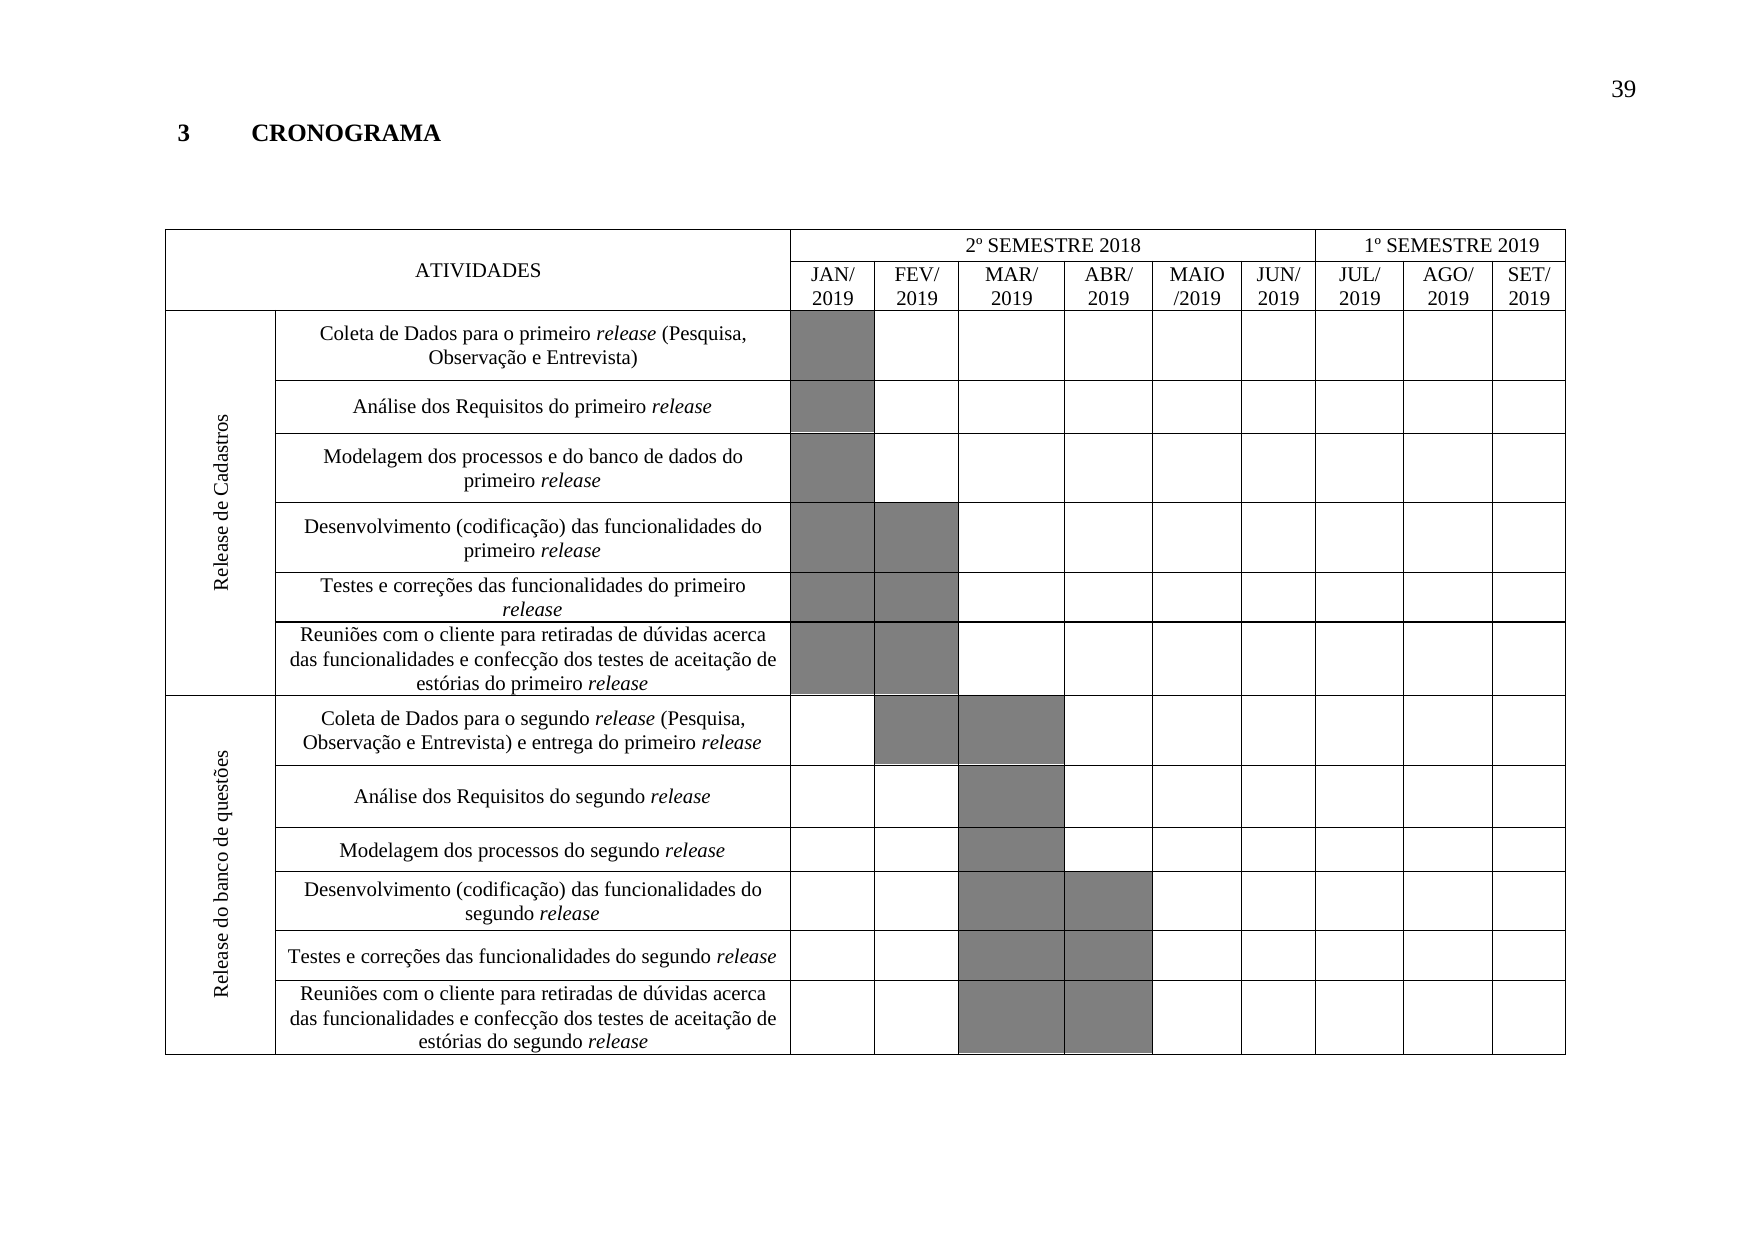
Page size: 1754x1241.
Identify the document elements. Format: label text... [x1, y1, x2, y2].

table_cell [959, 766, 1064, 827]
table_cell [1493, 828, 1565, 871]
table_cell ABR/ 2019 [1065, 262, 1152, 310]
table_cell JAN/ 2019 [791, 262, 874, 310]
table_header ATIVIDADES [166, 230, 790, 310]
table_cell JUL/ 2019 [1316, 262, 1403, 310]
table_cell [1404, 696, 1492, 764]
table_cell [1493, 573, 1565, 621]
table_cell [1404, 872, 1492, 930]
table_cell [1404, 434, 1492, 502]
table_cell [875, 434, 958, 502]
table_cell [1316, 434, 1403, 502]
table_cell [1065, 981, 1152, 1053]
table_cell [1242, 981, 1315, 1053]
table_cell [1065, 573, 1152, 621]
table_cell [1316, 503, 1403, 572]
table_cell [1316, 872, 1403, 930]
table_cell [875, 981, 958, 1053]
table_cell [791, 931, 874, 980]
table_cell [1493, 623, 1565, 694]
table_cell [1493, 311, 1565, 380]
table_cell [1404, 766, 1492, 827]
table_cell [875, 872, 958, 930]
table_cell Desenvolvimento (codificação) das funcionalidades do segundo release [276, 872, 790, 930]
table_cell [1065, 766, 1152, 827]
table_cell [1404, 381, 1492, 432]
table_cell [1493, 931, 1565, 980]
table_cell [959, 434, 1064, 502]
table_cell [1065, 931, 1152, 980]
table_cell Análise dos Requisitos do segundo release [276, 766, 790, 827]
table_cell [1316, 828, 1403, 871]
table_cell [1065, 311, 1152, 380]
table_cell [1242, 696, 1315, 764]
table_cell [1065, 623, 1152, 694]
table_cell [791, 623, 874, 694]
table_cell [875, 381, 958, 432]
table_cell [1065, 872, 1152, 930]
table_cell [1242, 311, 1315, 380]
table_cell [1404, 573, 1492, 621]
table_cell [875, 623, 958, 694]
table_cell Modelagem dos processos do segundo release [276, 828, 790, 871]
table_cell Coleta de Dados para o segundo release (Pesquisa, Observação e Entrevista) e entrega do primeiro release [276, 696, 790, 764]
table_cell [1493, 766, 1565, 827]
table_cell [791, 381, 874, 432]
table_cell [791, 766, 874, 827]
table_cell [875, 931, 958, 980]
table_cell [1153, 503, 1241, 572]
table_cell FEV/ 2019 [875, 262, 958, 310]
table_cell [791, 696, 874, 764]
table_cell [1065, 503, 1152, 572]
table_cell [1153, 931, 1241, 980]
table_cell [1065, 381, 1152, 432]
table_cell MAIO /2019 [1153, 262, 1241, 310]
table_cell [1316, 766, 1403, 827]
table_cell Modelagem dos processos e do banco de dados do primeiro release [276, 434, 790, 502]
table_header 1º SEMESTRE 2019 [1316, 230, 1565, 261]
table_cell [875, 766, 958, 827]
subtitle Cronograma [177, 118, 1636, 147]
table_cell [959, 311, 1064, 380]
table_cell [1493, 503, 1565, 572]
table_cell [1316, 696, 1403, 764]
table_cell [1493, 872, 1565, 930]
table_cell Coleta de Dados para o primeiro release (Pesquisa, Observação e Entrevista) [276, 311, 790, 380]
table_cell [1065, 696, 1152, 764]
table_cell [791, 434, 874, 502]
table_cell [1316, 931, 1403, 980]
table_cell [1316, 573, 1403, 621]
table_cell [1316, 623, 1403, 694]
table_cell [959, 381, 1064, 432]
table_cell [959, 503, 1064, 572]
table_cell [875, 828, 958, 871]
table_cell [1493, 981, 1565, 1053]
table_cell [959, 696, 1064, 764]
table_cell Reuniões com o cliente para retiradas de dúvidas acerca das funcionalidades e confecção dos testes de aceitação de estórias do segundo release [276, 981, 790, 1053]
table_cell Reuniões com o cliente para retiradas de dúvidas acerca das funcionalidades e confecção dos testes de aceitação de estórias do primeiro release [276, 623, 790, 694]
table_cell JUN/ 2019 [1242, 262, 1315, 310]
table_cell [959, 573, 1064, 621]
table_cell [1404, 623, 1492, 694]
table_cell [1153, 381, 1241, 432]
table_cell SET/ 2019 [1493, 262, 1565, 310]
table_cell [875, 696, 958, 764]
table_cell [1242, 872, 1315, 930]
table_cell [1153, 573, 1241, 621]
table_cell [1242, 573, 1315, 621]
table_cell [1242, 381, 1315, 432]
table_header 2º SEMESTRE 2018 [791, 230, 1315, 261]
table_cell [1316, 981, 1403, 1053]
table_cell [1065, 828, 1152, 871]
table_cell [791, 503, 874, 572]
table_cell [1493, 381, 1565, 432]
table_cell [1242, 623, 1315, 694]
table_cell [1153, 828, 1241, 871]
table_cell [1153, 872, 1241, 930]
table_cell [1153, 434, 1241, 502]
table_cell [1404, 503, 1492, 572]
table_cell [1242, 434, 1315, 502]
table_cell [1404, 981, 1492, 1053]
table_cell Testes e correções das funcionalidades do segundo release [276, 931, 790, 980]
table_cell Release de Cadastros [166, 311, 275, 694]
table_cell [1065, 434, 1152, 502]
table_cell [959, 872, 1064, 930]
table_cell [959, 828, 1064, 871]
table_cell Análise dos Requisitos do primeiro release [276, 381, 790, 432]
table_cell [791, 981, 874, 1053]
table_cell [1242, 828, 1315, 871]
table_cell [791, 311, 874, 380]
table_cell [959, 931, 1064, 980]
table_cell [1493, 434, 1565, 502]
table_cell [791, 828, 874, 871]
table_cell MAR/ 2019 [959, 262, 1064, 310]
table_cell [1153, 623, 1241, 694]
table_cell [1242, 931, 1315, 980]
table_cell [1153, 311, 1241, 380]
table_cell Release do banco de questões [166, 696, 275, 1053]
table_cell [1316, 381, 1403, 432]
table_cell [791, 872, 874, 930]
table_cell [875, 503, 958, 572]
table_cell [1242, 766, 1315, 827]
table_cell [959, 981, 1064, 1053]
table_cell [1153, 766, 1241, 827]
table_cell Testes e correções das funcionalidades do primeiro release [276, 573, 790, 621]
table_cell [1404, 828, 1492, 871]
table_cell [1493, 696, 1565, 764]
table_cell [791, 573, 874, 621]
table_cell [1242, 503, 1315, 572]
table_cell [875, 573, 958, 621]
table_cell [1404, 311, 1492, 380]
table_cell Desenvolvimento (codificação) das funcionalidades do primeiro release [276, 503, 790, 572]
table_cell [1404, 931, 1492, 980]
table_cell [959, 623, 1064, 694]
table_cell [875, 311, 958, 380]
table_cell [1153, 981, 1241, 1053]
table_cell [1316, 311, 1403, 380]
table_cell [1153, 696, 1241, 764]
table_cell AGO/ 2019 [1404, 262, 1492, 310]
